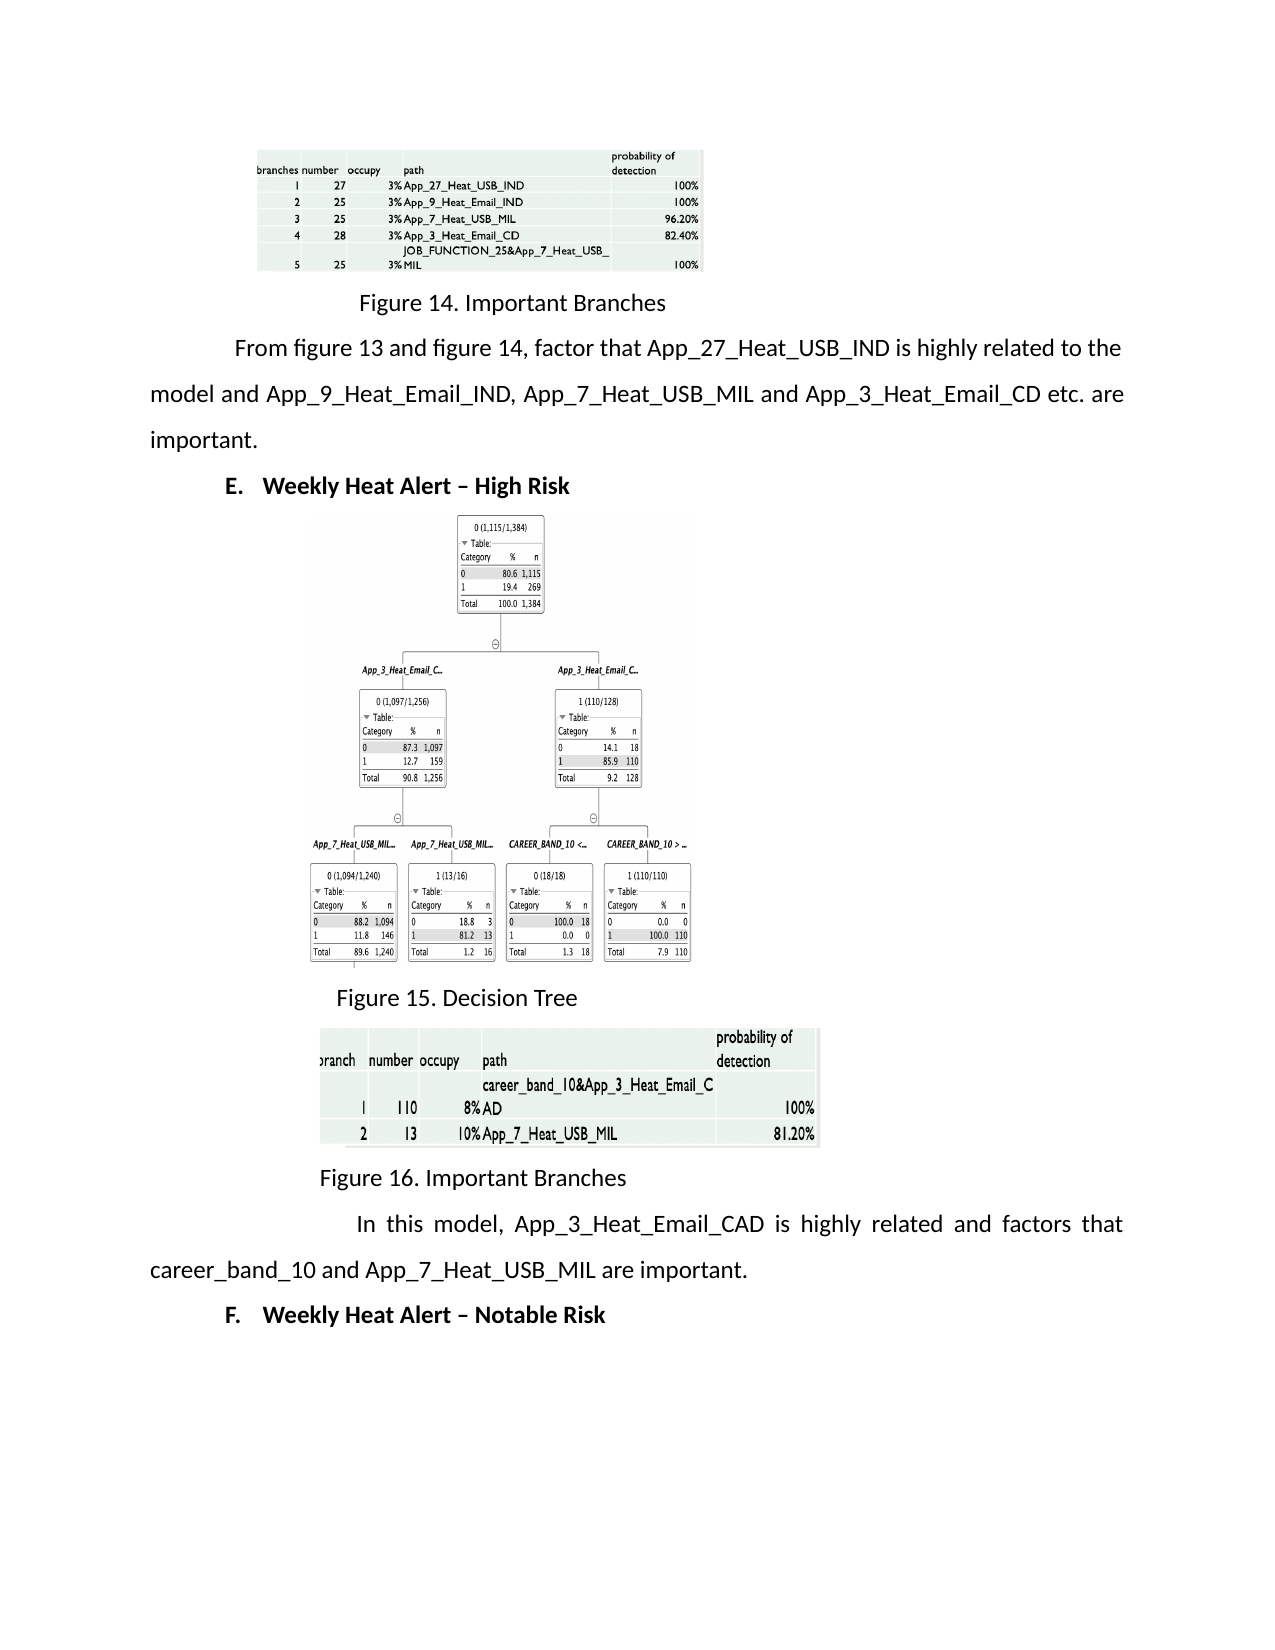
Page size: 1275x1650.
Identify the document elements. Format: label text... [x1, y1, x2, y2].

title In this model, App_3_Heat_Email_CAD is highly related and factors that career_band_10 and App_7_Heat_USB_MIL are important. [150, 1208, 1125, 1284]
title From figure 13 and figure 14, factor that App_27_Heat_USB_IND is highly related to the model and App_9_Heat_Email_IND, App_7_Heat_USB_MIL and App_3_Heat_Email_CD etc. are important. [150, 333, 1125, 454]
title Figure 15. Decision Tree [150, 982, 1125, 1013]
picture [257, 150, 704, 272]
title Figure 14. Important Branches [150, 287, 1125, 317]
picture [319, 1028, 821, 1148]
title Weekly Heat Alert – High Risk [225, 470, 1125, 500]
picture [308, 515, 697, 968]
title Figure 16. Important Branches [150, 1162, 1125, 1193]
title Weekly Heat Alert – Notable Risk [225, 1300, 1125, 1330]
